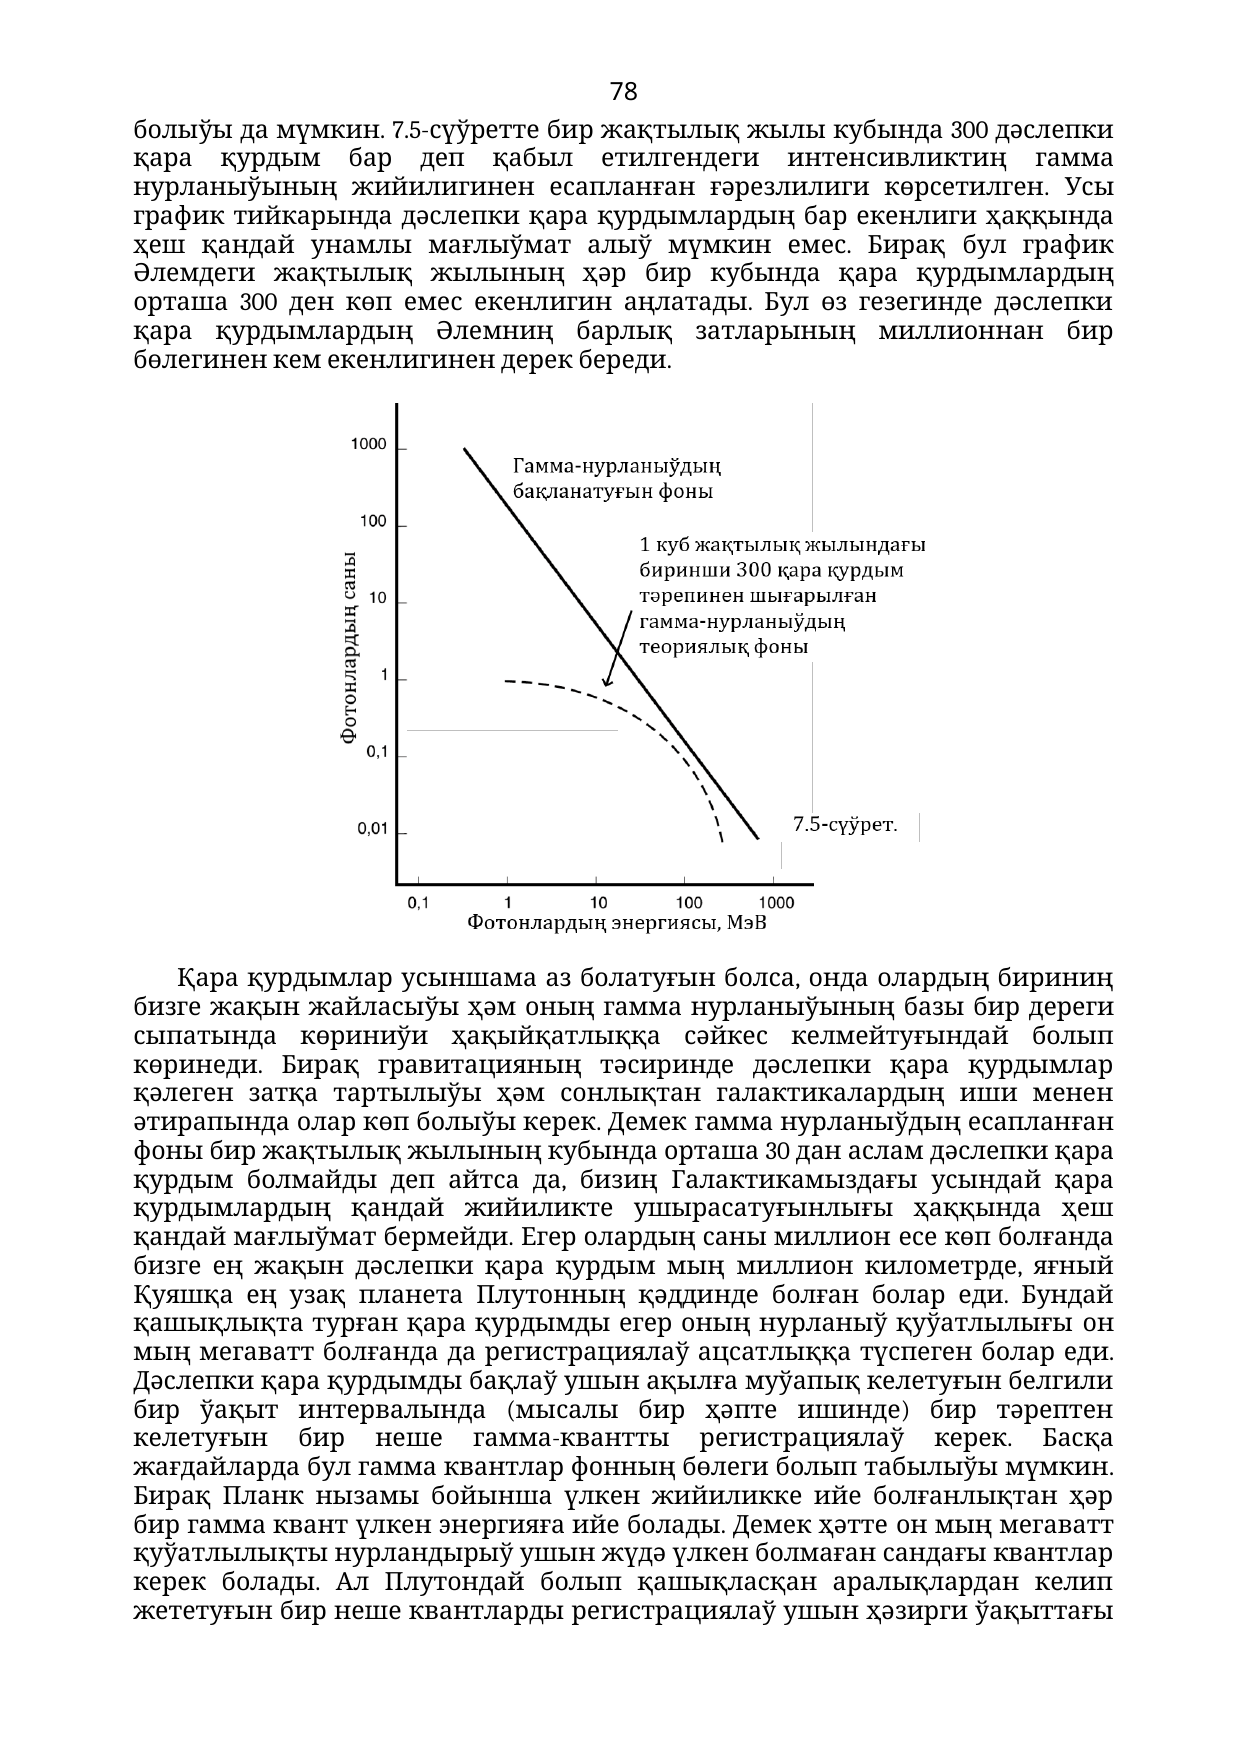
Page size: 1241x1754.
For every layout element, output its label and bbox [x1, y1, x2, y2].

text [133, 116, 1114, 374]
text [133, 964, 1114, 1626]
picture [312, 403, 935, 936]
